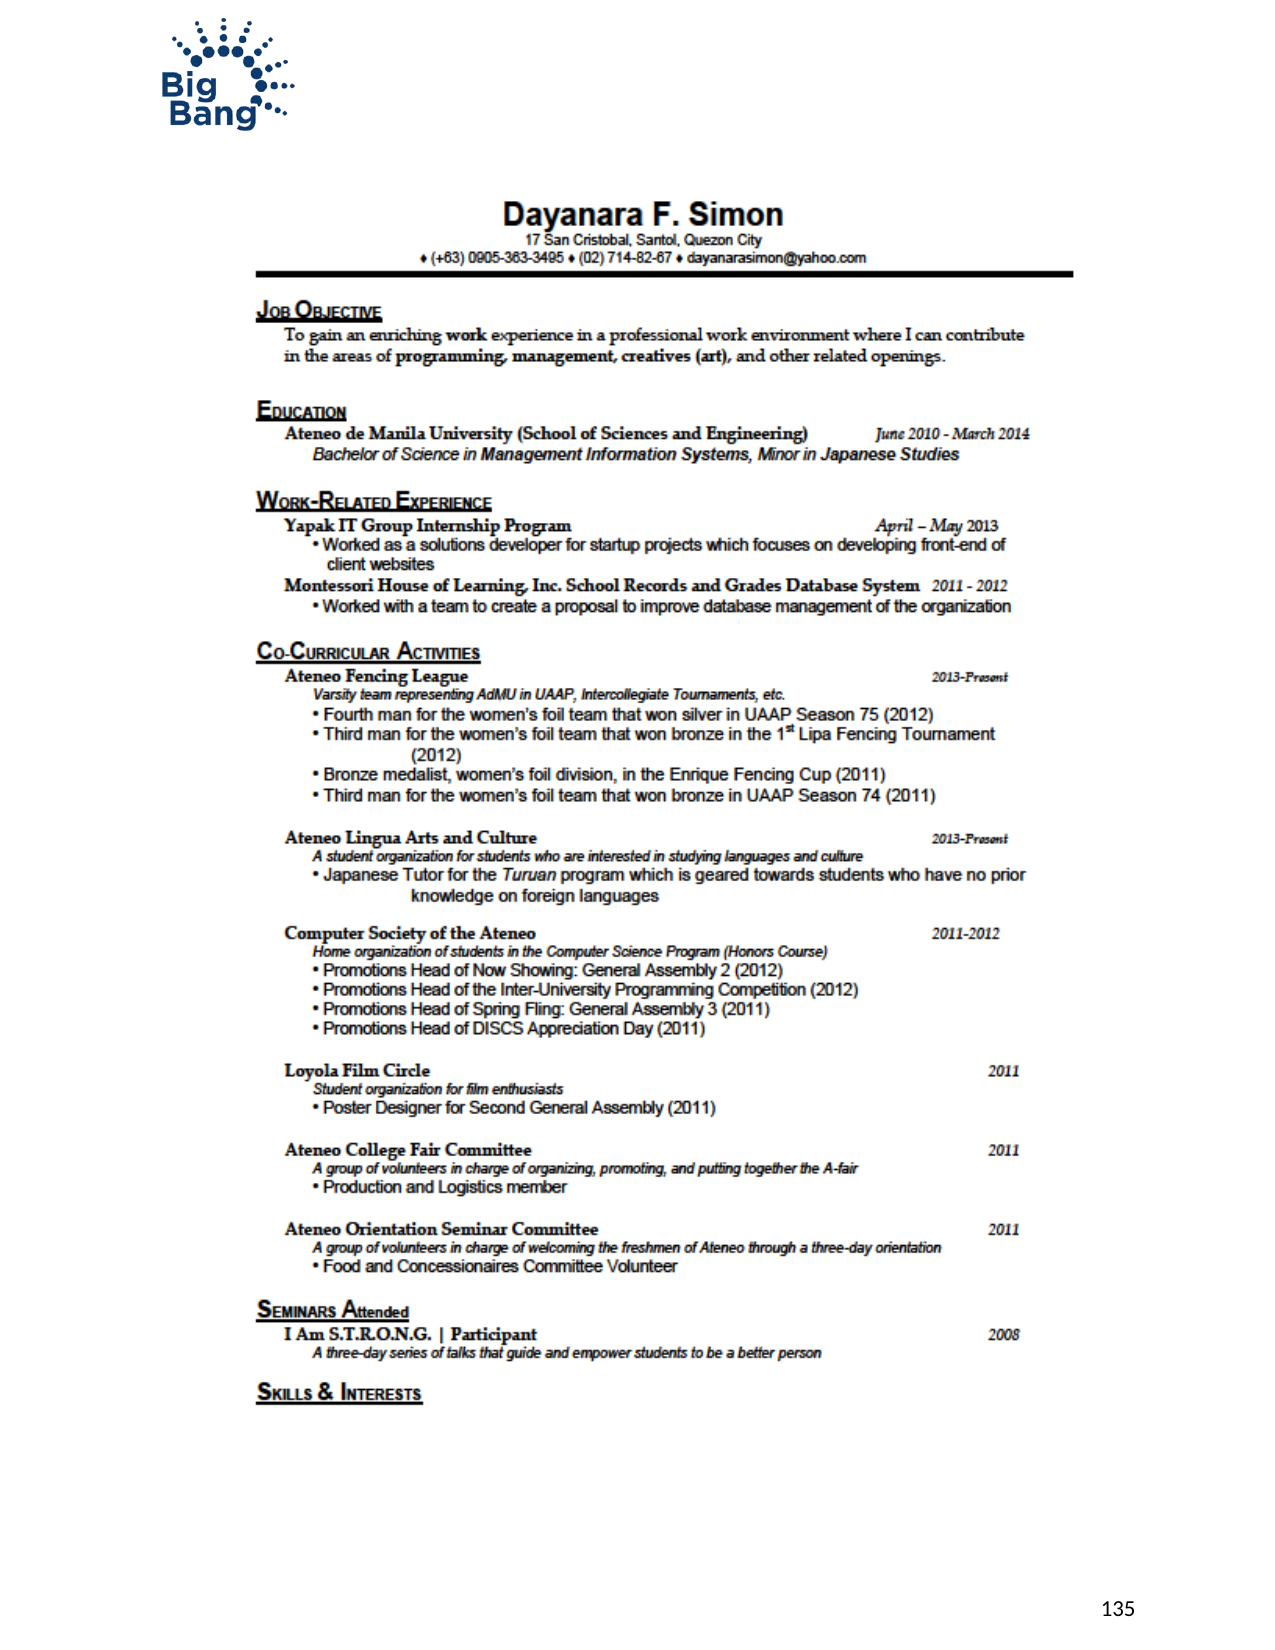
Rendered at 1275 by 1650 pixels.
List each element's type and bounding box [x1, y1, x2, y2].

picture [147, 11, 1108, 1499]
